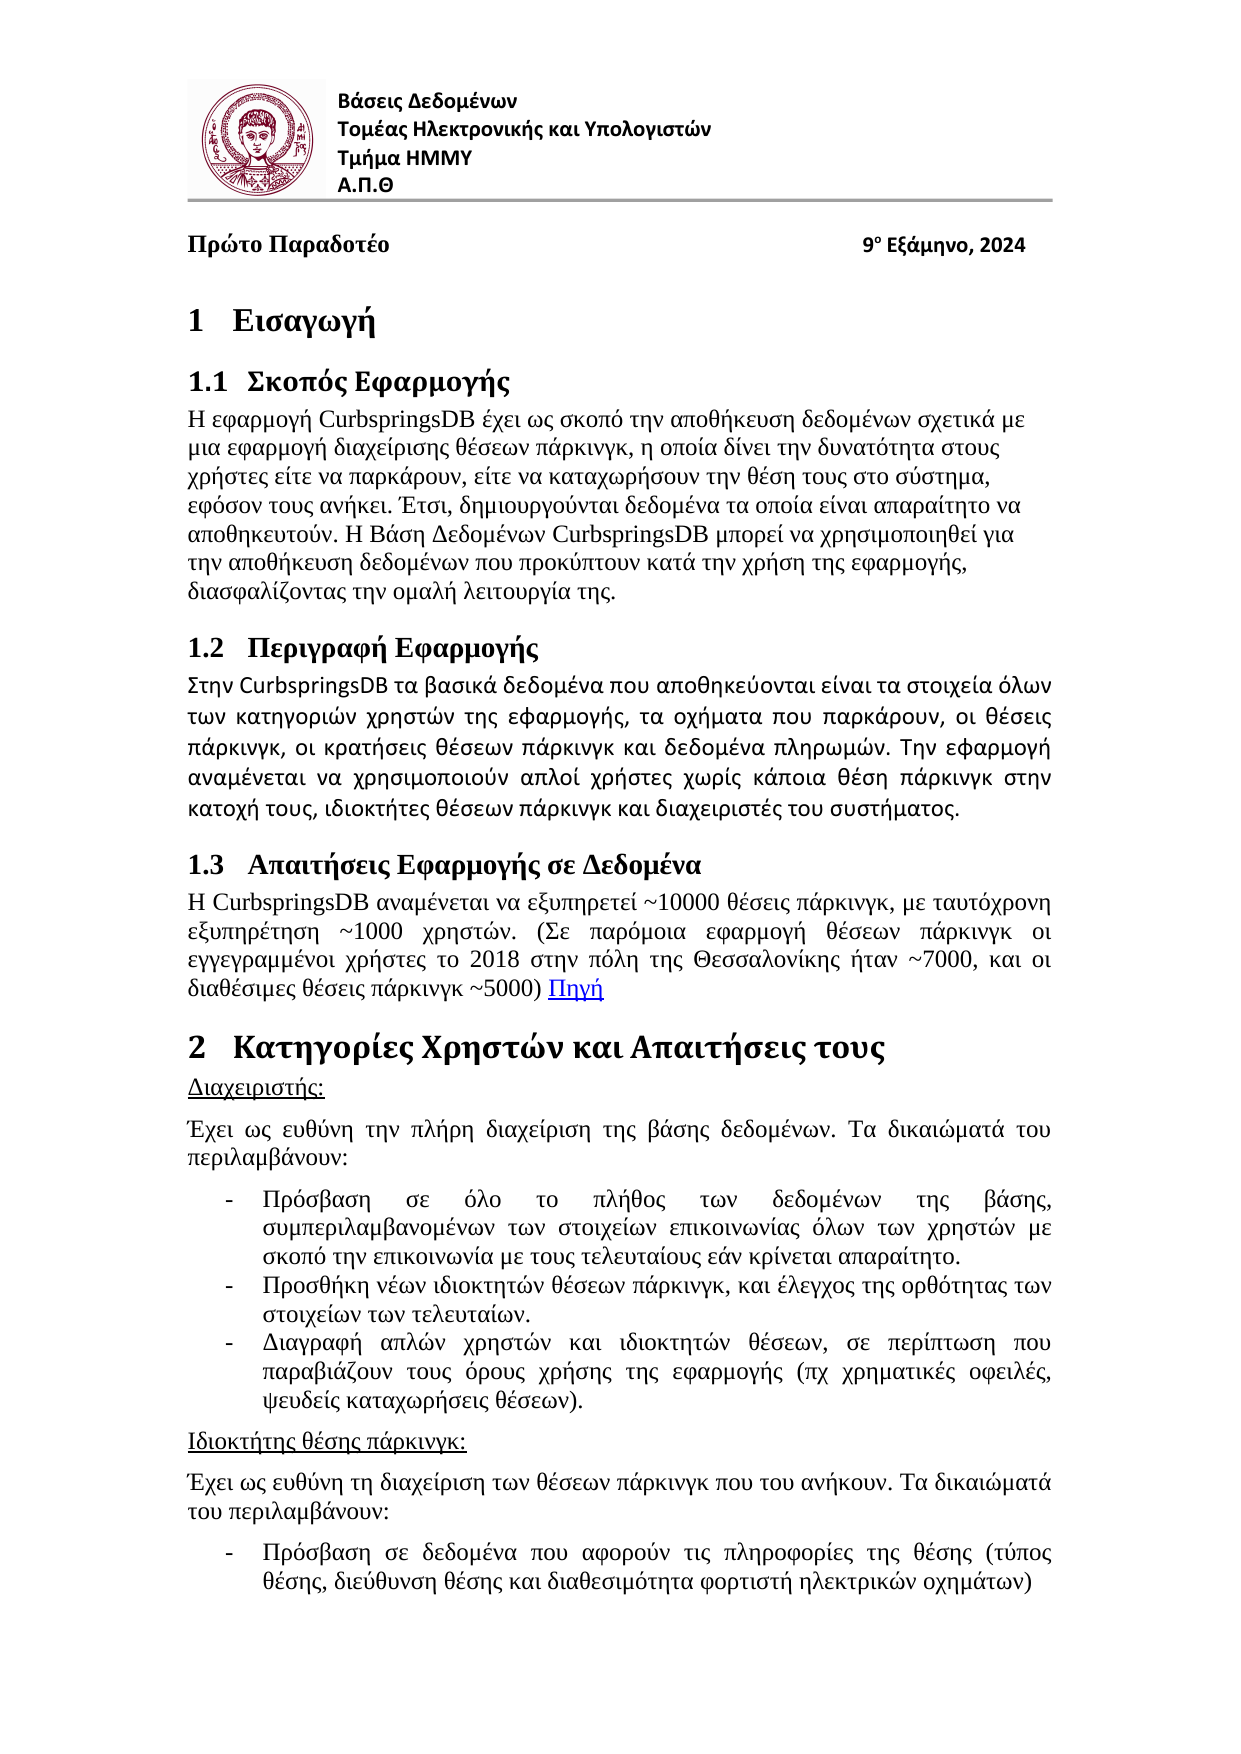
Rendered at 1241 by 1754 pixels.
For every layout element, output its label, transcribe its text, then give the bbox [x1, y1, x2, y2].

subtitle Εισαγωγή [187, 300, 1053, 338]
list Προσθήκη νέων ιδιοκτητών θέσεων πάρκινγκ, και έλεγχος της ορθότητας των στοιχείων των τελευταίων. [225, 1270, 1053, 1327]
text Ιδιοκτήτης θέσης πάρκινγκ: [187, 1426, 1053, 1455]
text Έχει ως ευθύνη τη διαχείριση των θέσεων πάρκινγκ που του ανήκουν. Τα δικαιώματά του περιλαμβάνουν: [187, 1467, 1053, 1525]
subtitle Σκοπός Εφαρμογής [187, 363, 1053, 397]
text Στην CurbspringsDB τα βασικά δεδομένα που αποθηκεύονται είναι τα στοιχεία όλων των κατηγοριών χρηστών της εφαρμογής, τα οχήματα που παρκάρουν, οι θέσεις πάρκινγκ, οι κρατήσεις θέσεων πάρκινγκ και δεδομένα πληρωμών. Την εφαρμογή αναμένεται να χρησιμοποιούν απλοί χρήστες χωρίς κάποια θέση πάρκινγκ στην κατοχή τους, ιδιοκτήτες θέσεων πάρκινγκ και διαχειριστές του συστήματος. [187, 670, 1053, 822]
text Η CurbspringsDB αναμένεται να εξυπηρετεί ~10000 θέσεις πάρκινγκ, με ταυτόχρονη εξυπηρέτηση ~1000 χρηστών. (Σε παρόμοια εφαρμογή θέσεων πάρκινγκ οι εγγεγραμμένοι χρήστες το 2018 στην πόλη της Θεσσαλονίκης ήταν ~7000, και οι διαθέσιμες θέσεις πάρκινγκ ~5000) Πηγή [187, 887, 1053, 1002]
subtitle Κατηγορίες Χρηστών και Απαιτήσεις τους [187, 1027, 1053, 1066]
list Διαγραφή απλών χρηστών και ιδιοκτητών θέσεων, σε περίπτωση που παραβιάζουν τους όρους χρήσης της εφαρμογής (πχ χρηματικές οφειλές, ψευδείς καταχωρήσεις θέσεων). [225, 1327, 1053, 1414]
list Πρόσβαση σε δεδομένα που αφορούν τις πληροφορίες της θέσης (τύπος θέσης, διεύθυνση θέσης και διαθεσιμότητα φορτιστή ηλεκτρικών οχημάτων) [225, 1537, 1053, 1595]
text Έχει ως ευθύνη την πλήρη διαχείριση της βάσης δεδομένων. Τα δικαιώματά του περιλαμβάνουν: [187, 1114, 1053, 1171]
picture [187, 79, 327, 198]
list Πρόσβαση σε όλο το πλήθος των δεδομένων της βάσης, συμπεριλαμβανομένων των στοιχείων επικοινωνίας όλων των χρηστών με σκοπό την επικοινωνία με τους τελευταίους εάν κρίνεται απαραίτητο. [225, 1184, 1053, 1270]
text Διαχειριστής: [187, 1072, 1053, 1101]
text Η εφαρμογή CurbspringsDB έχει ως σκοπό την αποθήκευση δεδομένων σχετικά με μια εφαρμογή διαχείρισης θέσεων πάρκινγκ, η οποία δίνει την δυνατότητα στους χρήστες είτε να παρκάρουν, είτε να καταχωρήσουν την θέση τους στο σύστημα, εφόσον τους ανήκει. Έτσι, δημιουργούνται δεδομένα τα οποία είναι απαραίτητο να αποθηκευτούν. Η Βάση Δεδομένων CurbspringsDB μπορεί να χρησιμοποιηθεί για την αποθήκευση δεδομένων που προκύπτουν κατά την χρήση της εφαρμογής, διασφαλίζοντας την ομαλή λειτουργία της. [187, 404, 1053, 605]
subtitle Περιγραφή Εφαρμογής [187, 630, 1053, 663]
subtitle Απαιτήσεις Εφαρμογής σε Δεδομένα [187, 847, 1053, 881]
